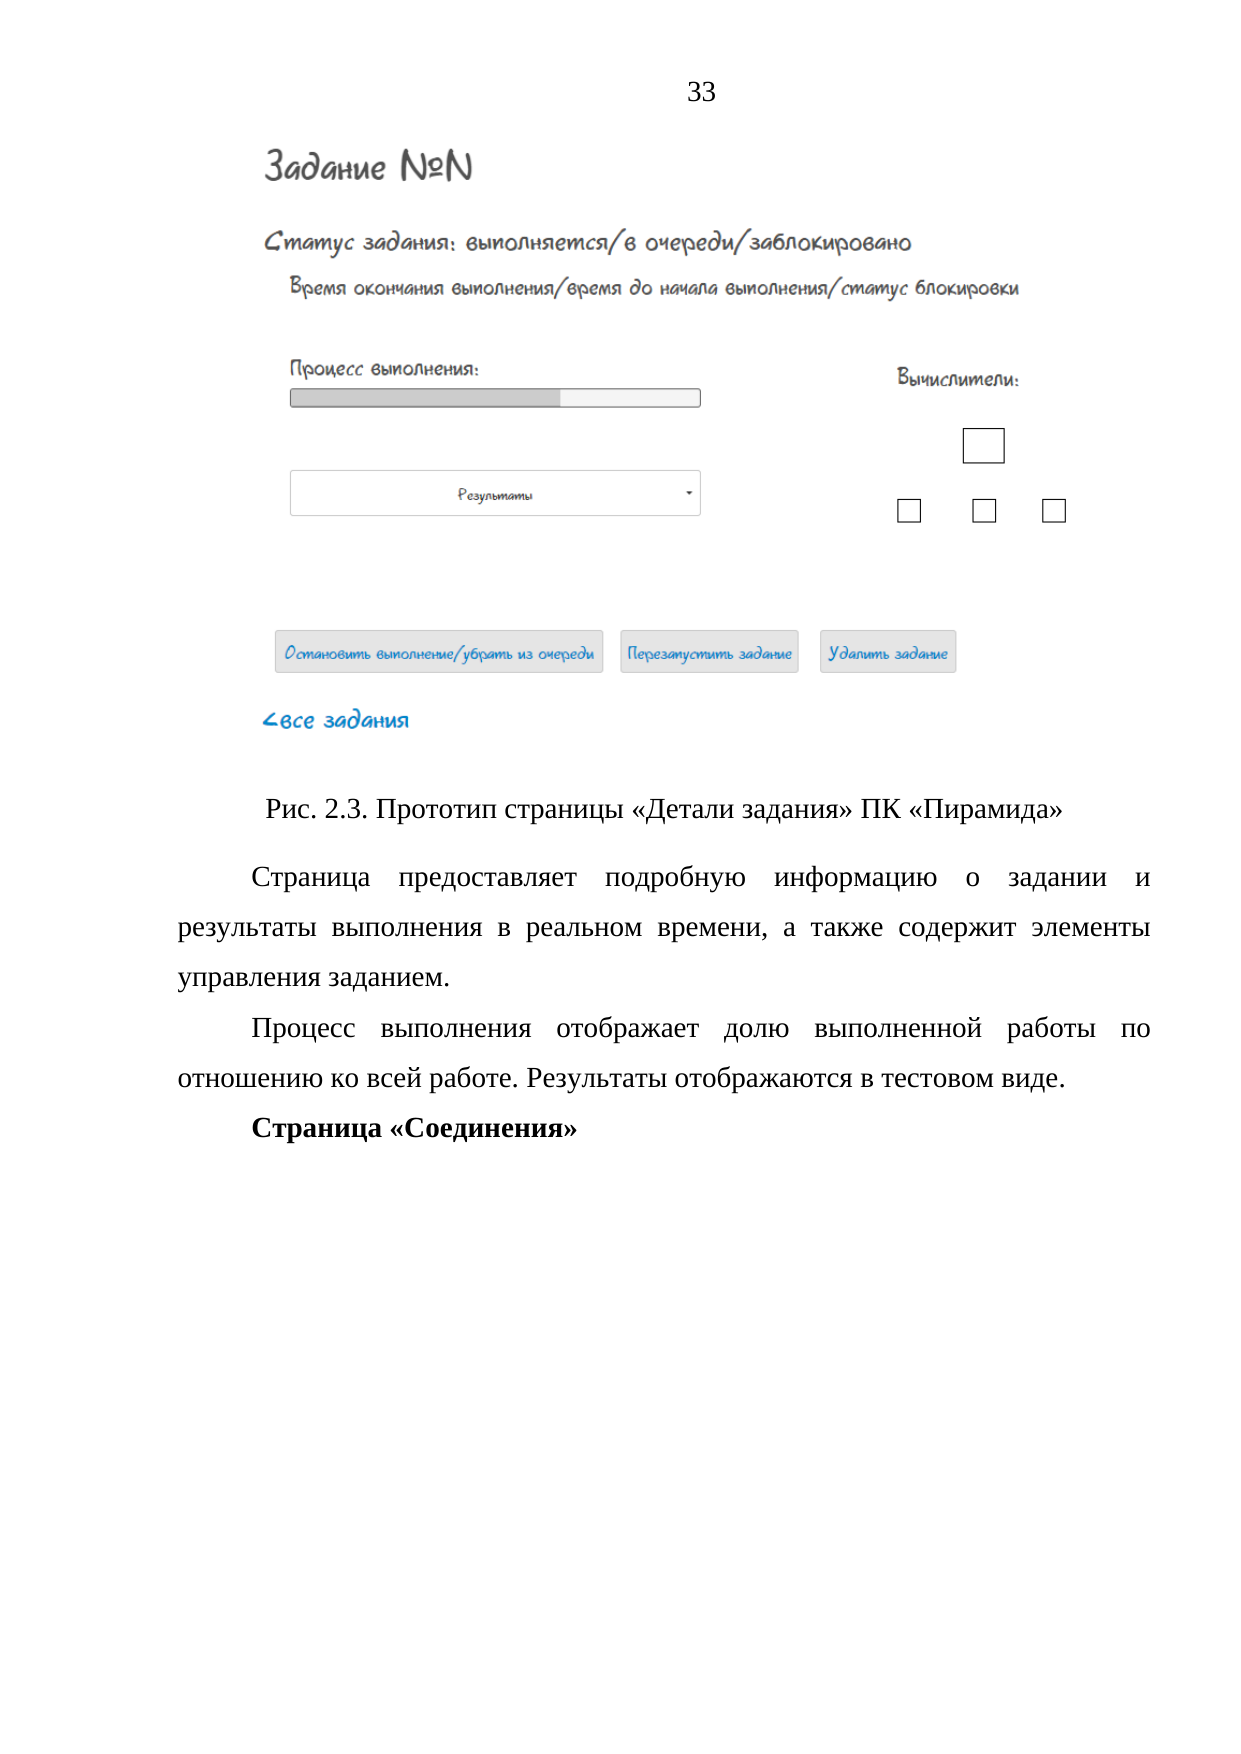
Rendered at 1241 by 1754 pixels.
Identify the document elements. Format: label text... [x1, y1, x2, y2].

text Страница предоставляет подробную информацию о задании и результаты выполнения в реальном времени, а также содержит элементы управления заданием. [177, 859, 1152, 993]
picture [255, 140, 1074, 742]
text Рис. 2.3. Прототип страницы «Детали задания» ПК «Пирамида» [177, 792, 1152, 825]
text Процесс выполнения отображает долю выполненной работы по отношению ко всей работе. Результаты отображаются в тестовом виде. [177, 1010, 1152, 1093]
text Страница «Соединения» [177, 1110, 1152, 1144]
